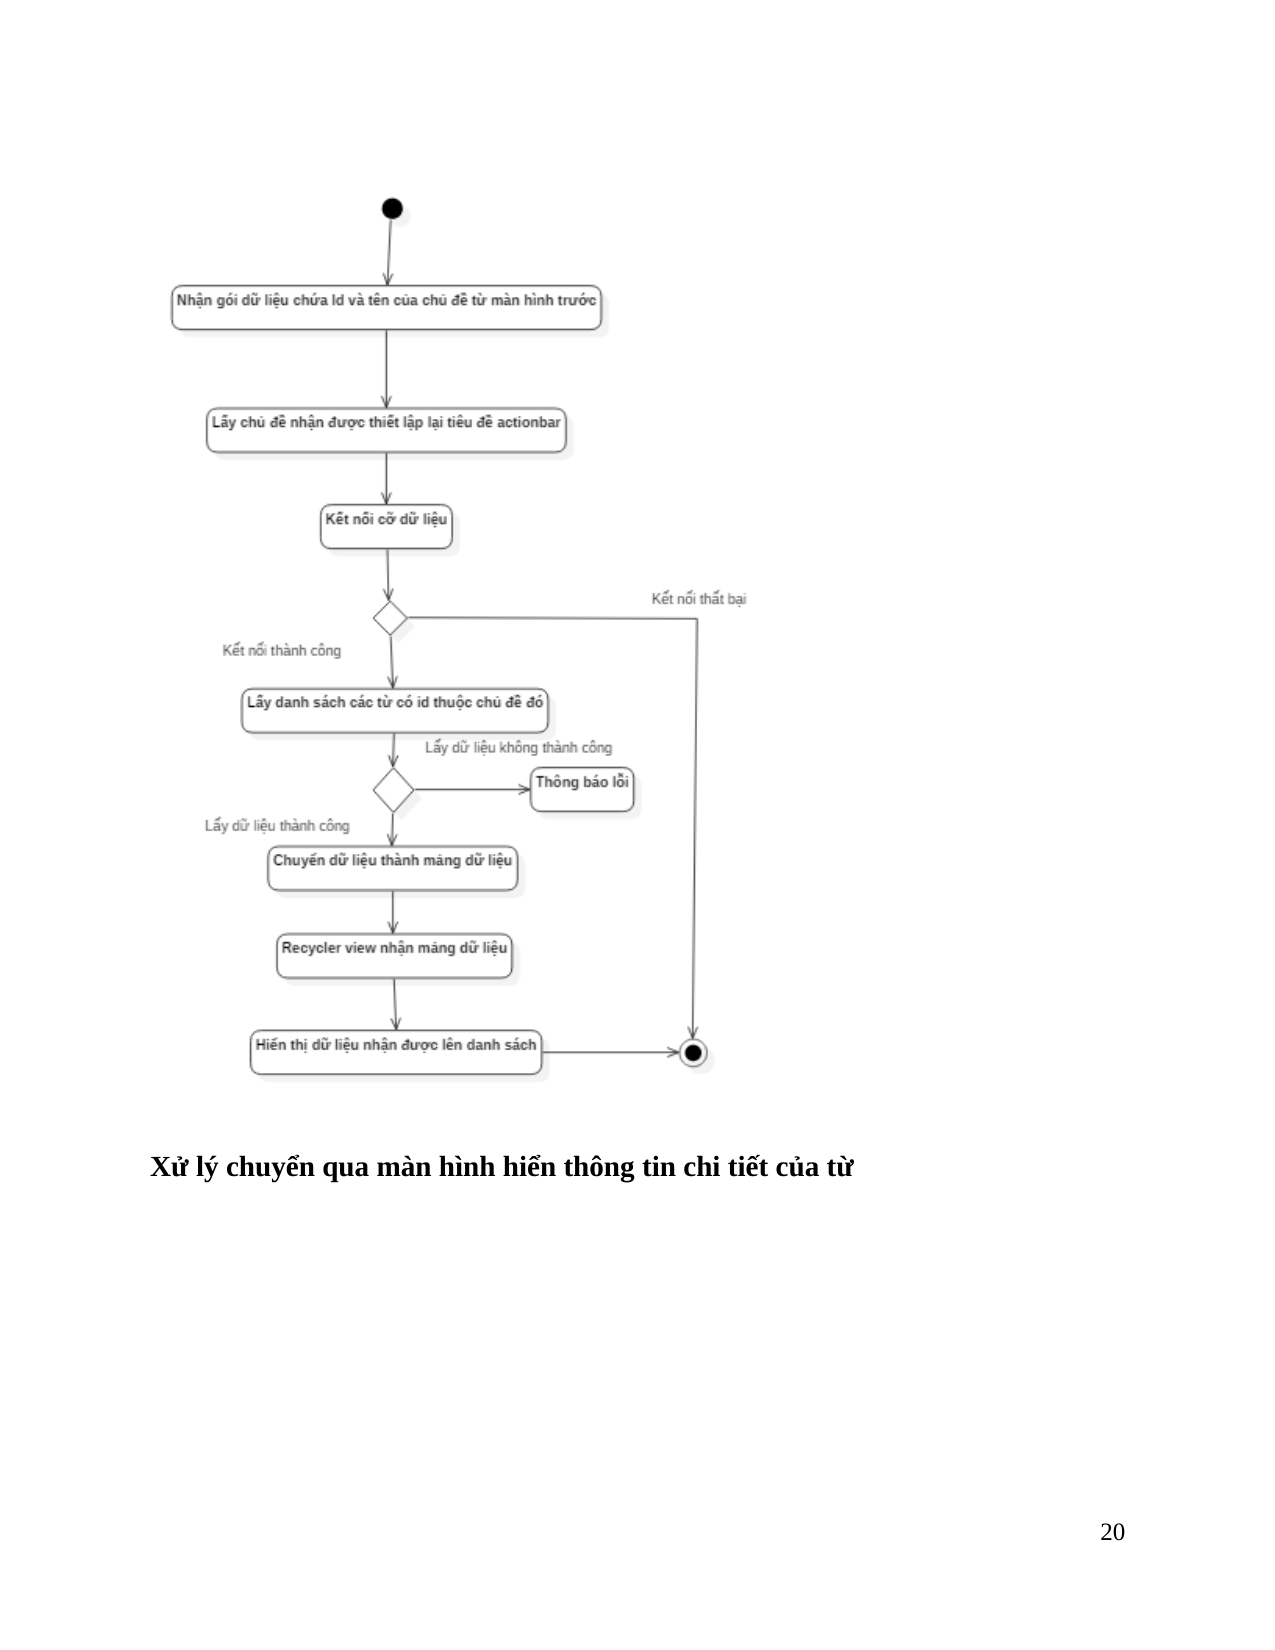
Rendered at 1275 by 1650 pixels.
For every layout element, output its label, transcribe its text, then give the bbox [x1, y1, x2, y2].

picture [150, 150, 758, 1083]
text Xử lý chuyển qua màn hình hiển thông tin chi tiết của từ [150, 1149, 1125, 1183]
